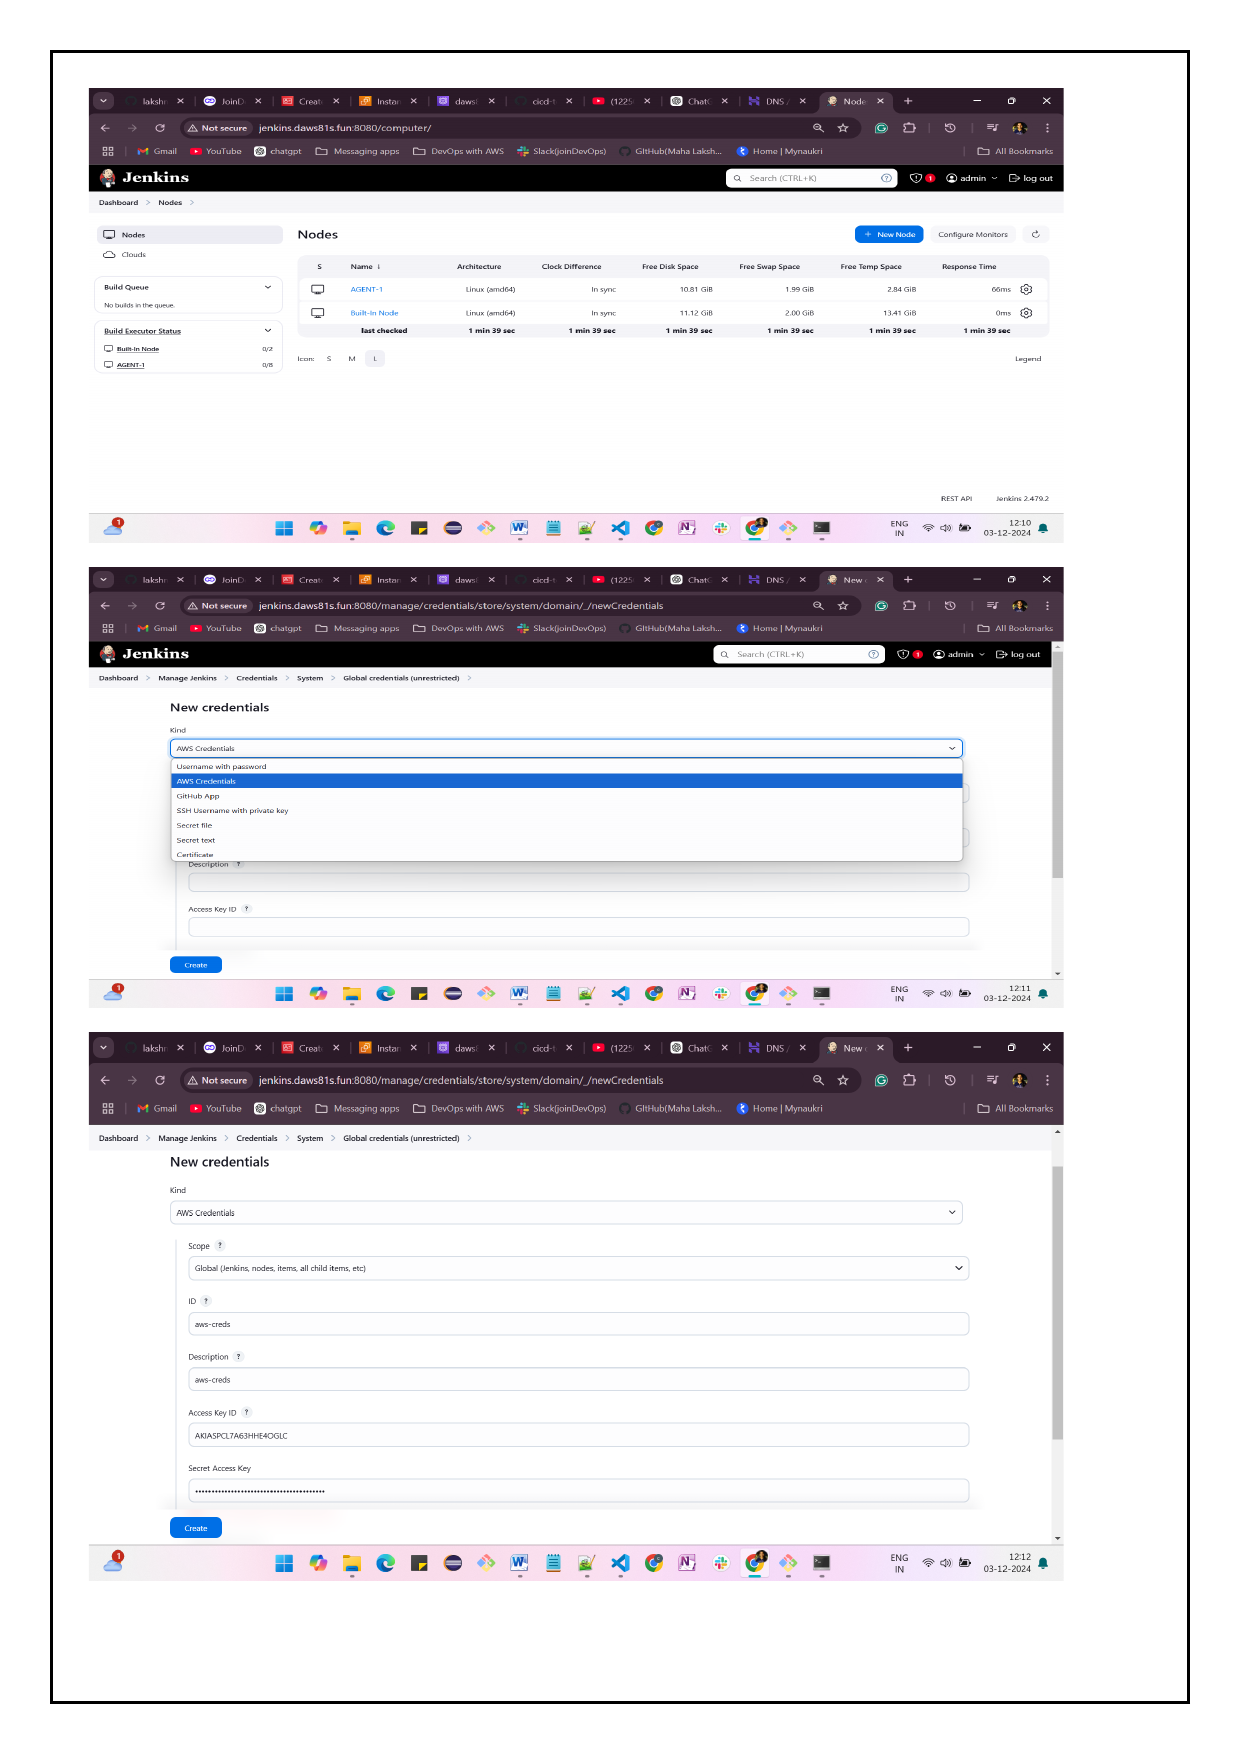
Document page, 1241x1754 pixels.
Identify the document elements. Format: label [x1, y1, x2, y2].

picture [88, 567, 1064, 1008]
picture [88, 1032, 1064, 1581]
picture [88, 88, 1064, 543]
